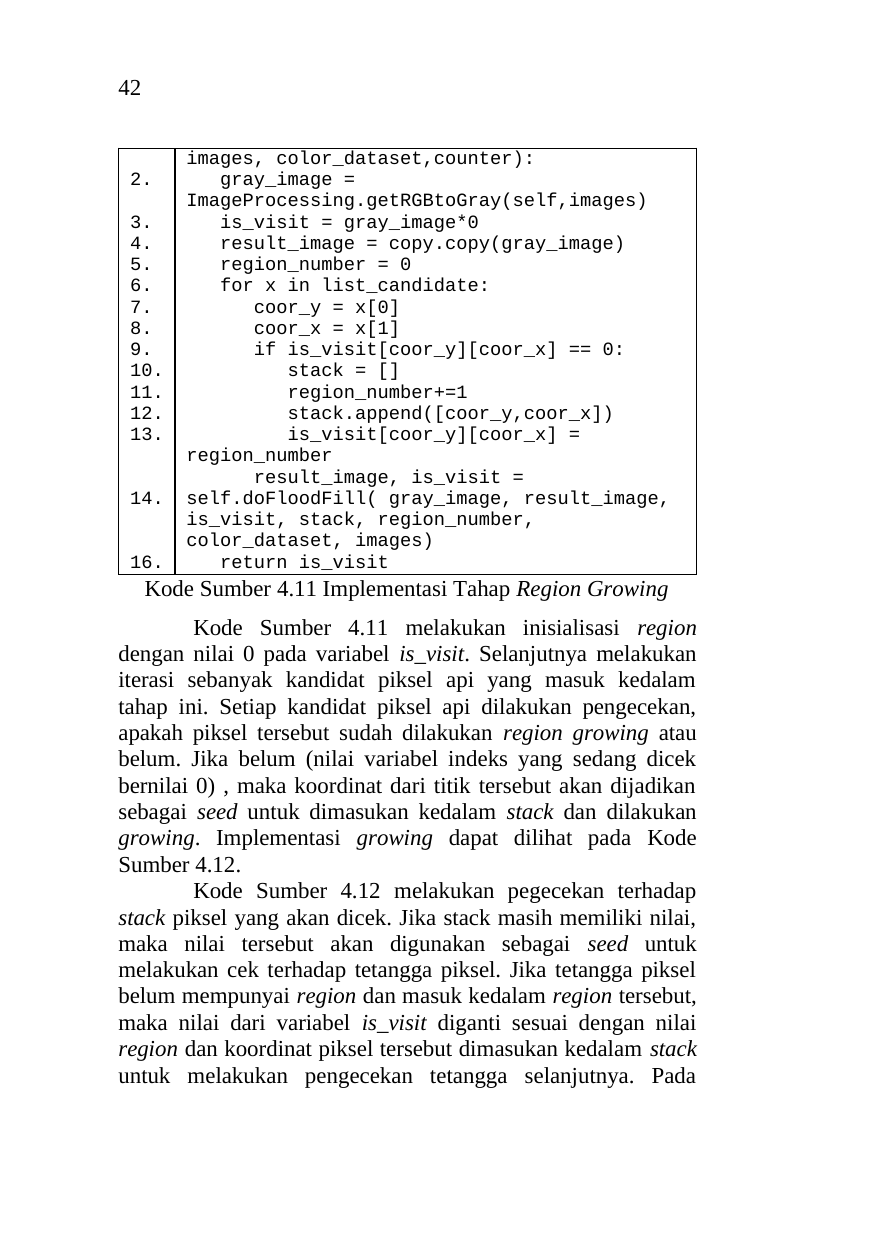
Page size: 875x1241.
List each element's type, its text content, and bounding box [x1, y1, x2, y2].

table_header 1. 2. 3. 4. 5. 6. 7. 8. 9. 10. 11. 12. 13. 14. 16. [119, 149, 174, 574]
text Kode Sumber 4.11 melakukan inisialisasi region dengan nilai 0 pada variabel is_visit. Selanjutnya melakukan iterasi sebanyak kandidat piksel api yang masuk kedalam tahap ini. Setiap kandidat piksel api dilakukan pengecekan, apakah piksel tersebut sudah dilakukan region growing atau belum. Jika belum (nilai variabel indeks yang sedang dicek bernilai 0) , maka koordinat dari titik tersebut akan dijadikan sebagai seed untuk dimasukan kedalam stack dan dilakukan growing. Implementasi growing dapat dilihat pada Kode Sumber 4.12. [118, 614, 697, 877]
text Kode Sumber 4.11 Implementasi Tahap Region Growing [118, 575, 697, 601]
